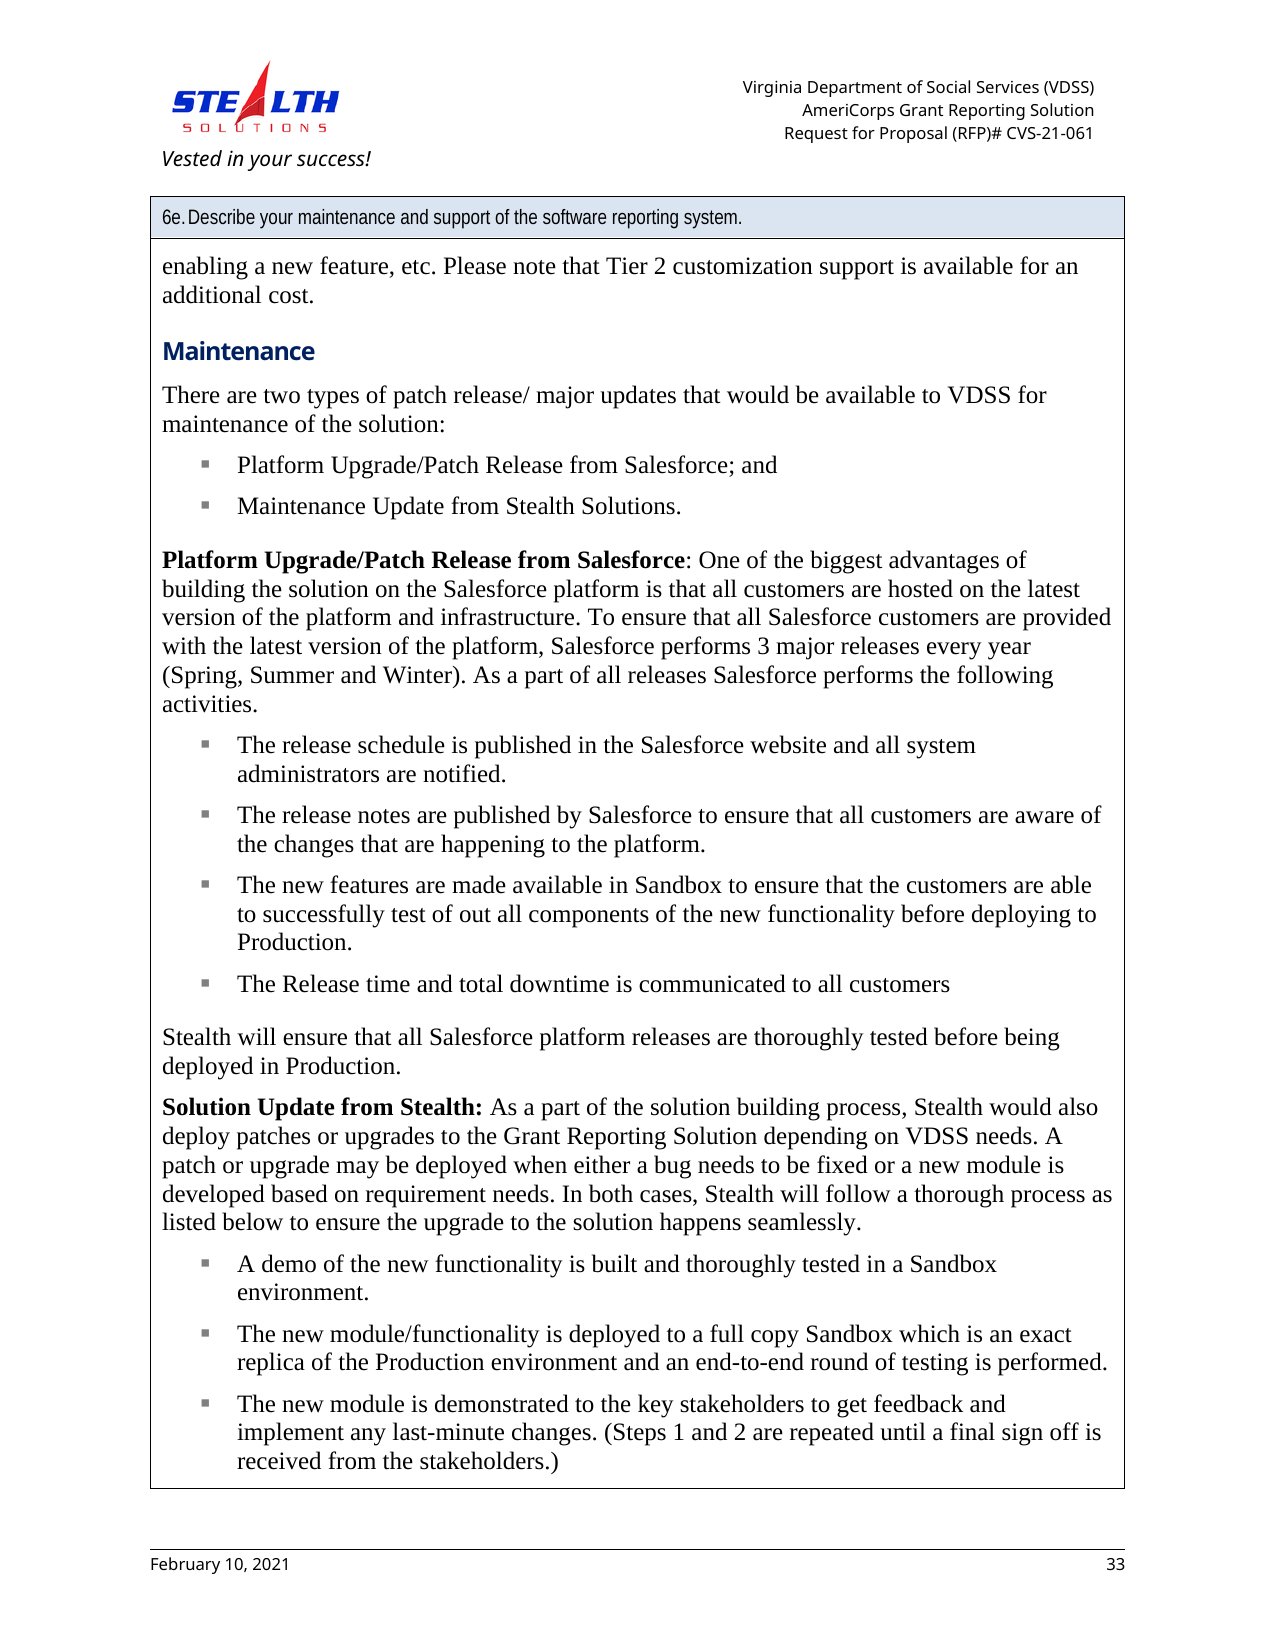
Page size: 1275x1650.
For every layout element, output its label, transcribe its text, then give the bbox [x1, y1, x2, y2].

table_header 6e. Describe your maintenance and support of the software reporting system. [151, 197, 1124, 237]
picture [161, 46, 355, 145]
